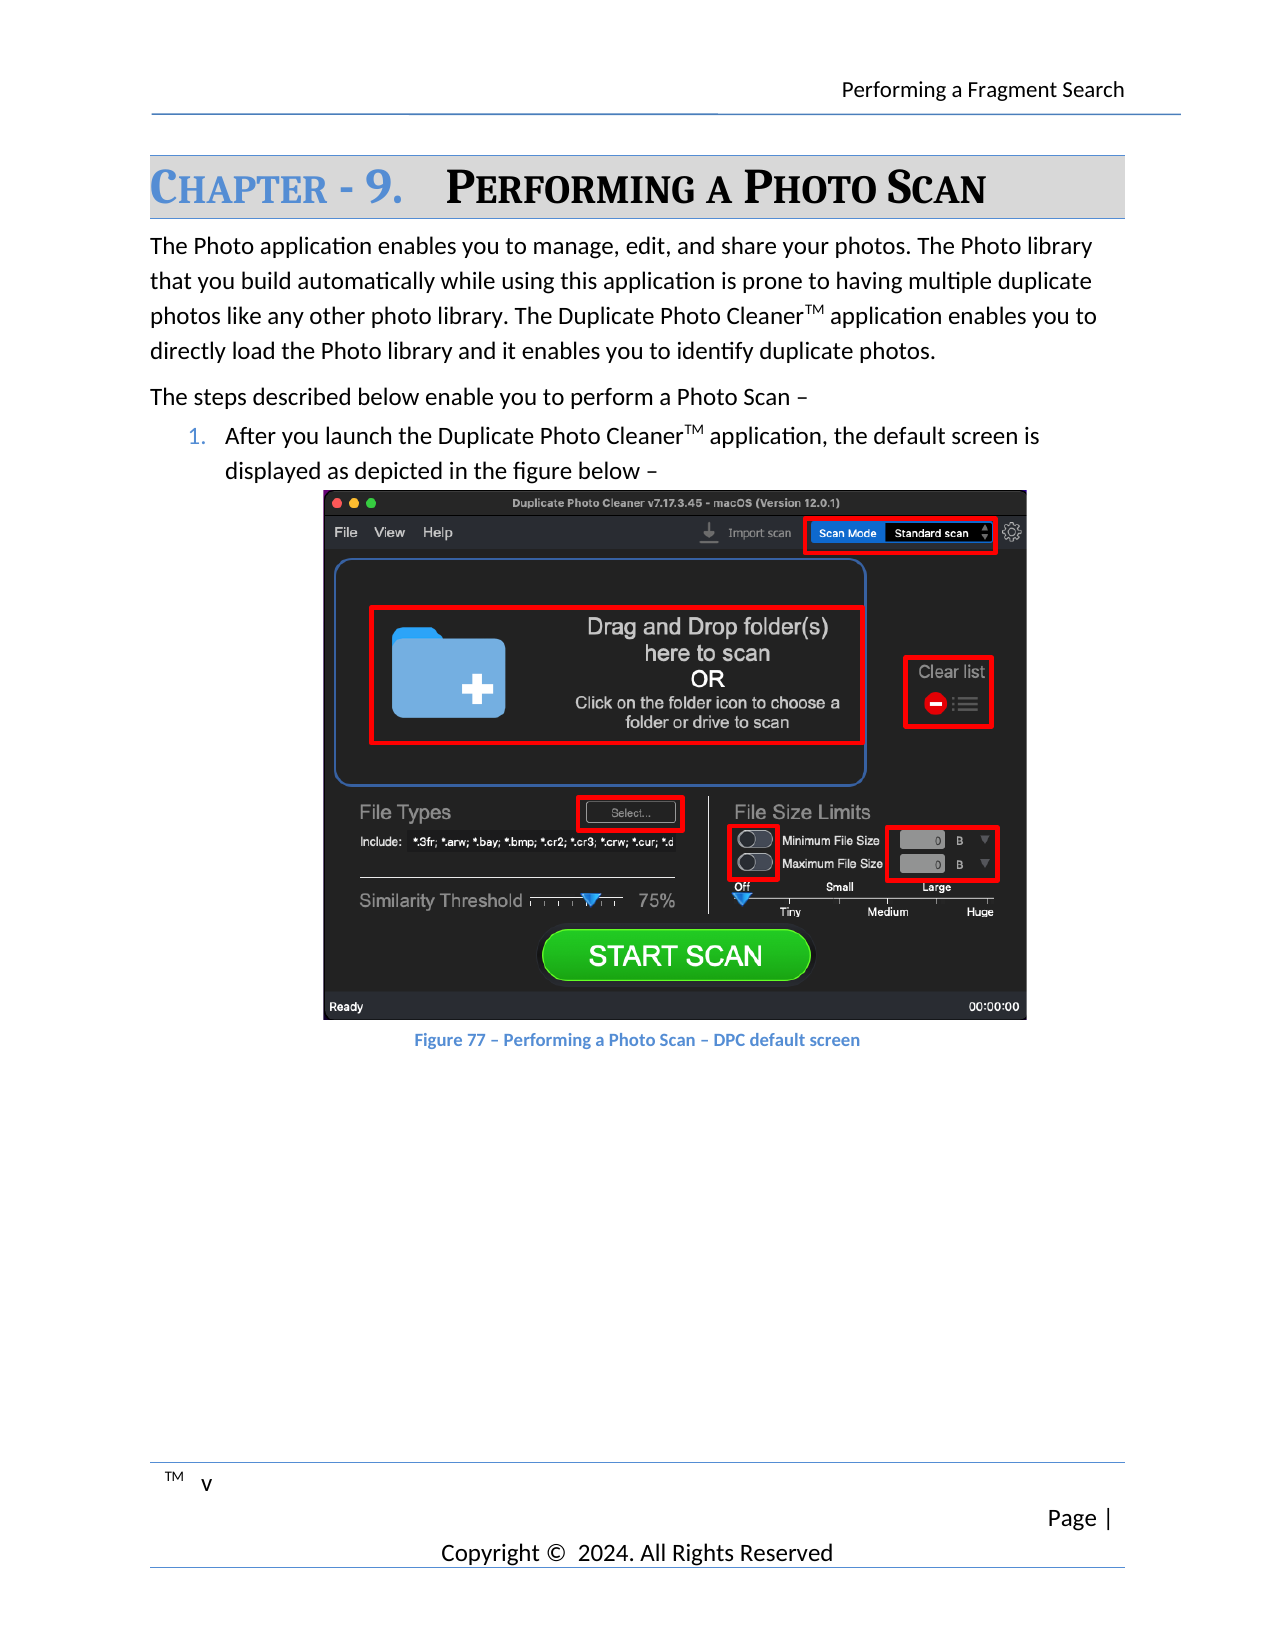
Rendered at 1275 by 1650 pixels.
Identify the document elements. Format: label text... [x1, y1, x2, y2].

text Figure 77 – Performing a Photo Scan – DPC default screen [150, 1028, 1125, 1051]
picture [323, 490, 1027, 1020]
subtitle Performing a Photo Scan [150, 156, 1125, 218]
list After you launch the Duplicate Photo CleanerTM application, the default screen is displayed as depicted in the figure below – [187, 420, 1125, 486]
text The Photo application enables you to manage, edit, and share your photos. The Photo library that you build automatically while using this application is prone to having multiple duplicate photos like any other photo library. The Duplicate Photo CleanerTM application enables you to directly load the Photo library and it enables you to identify duplicate photos. [150, 230, 1125, 366]
text The steps described below enable you to perform a Photo Scan – [150, 381, 1125, 412]
